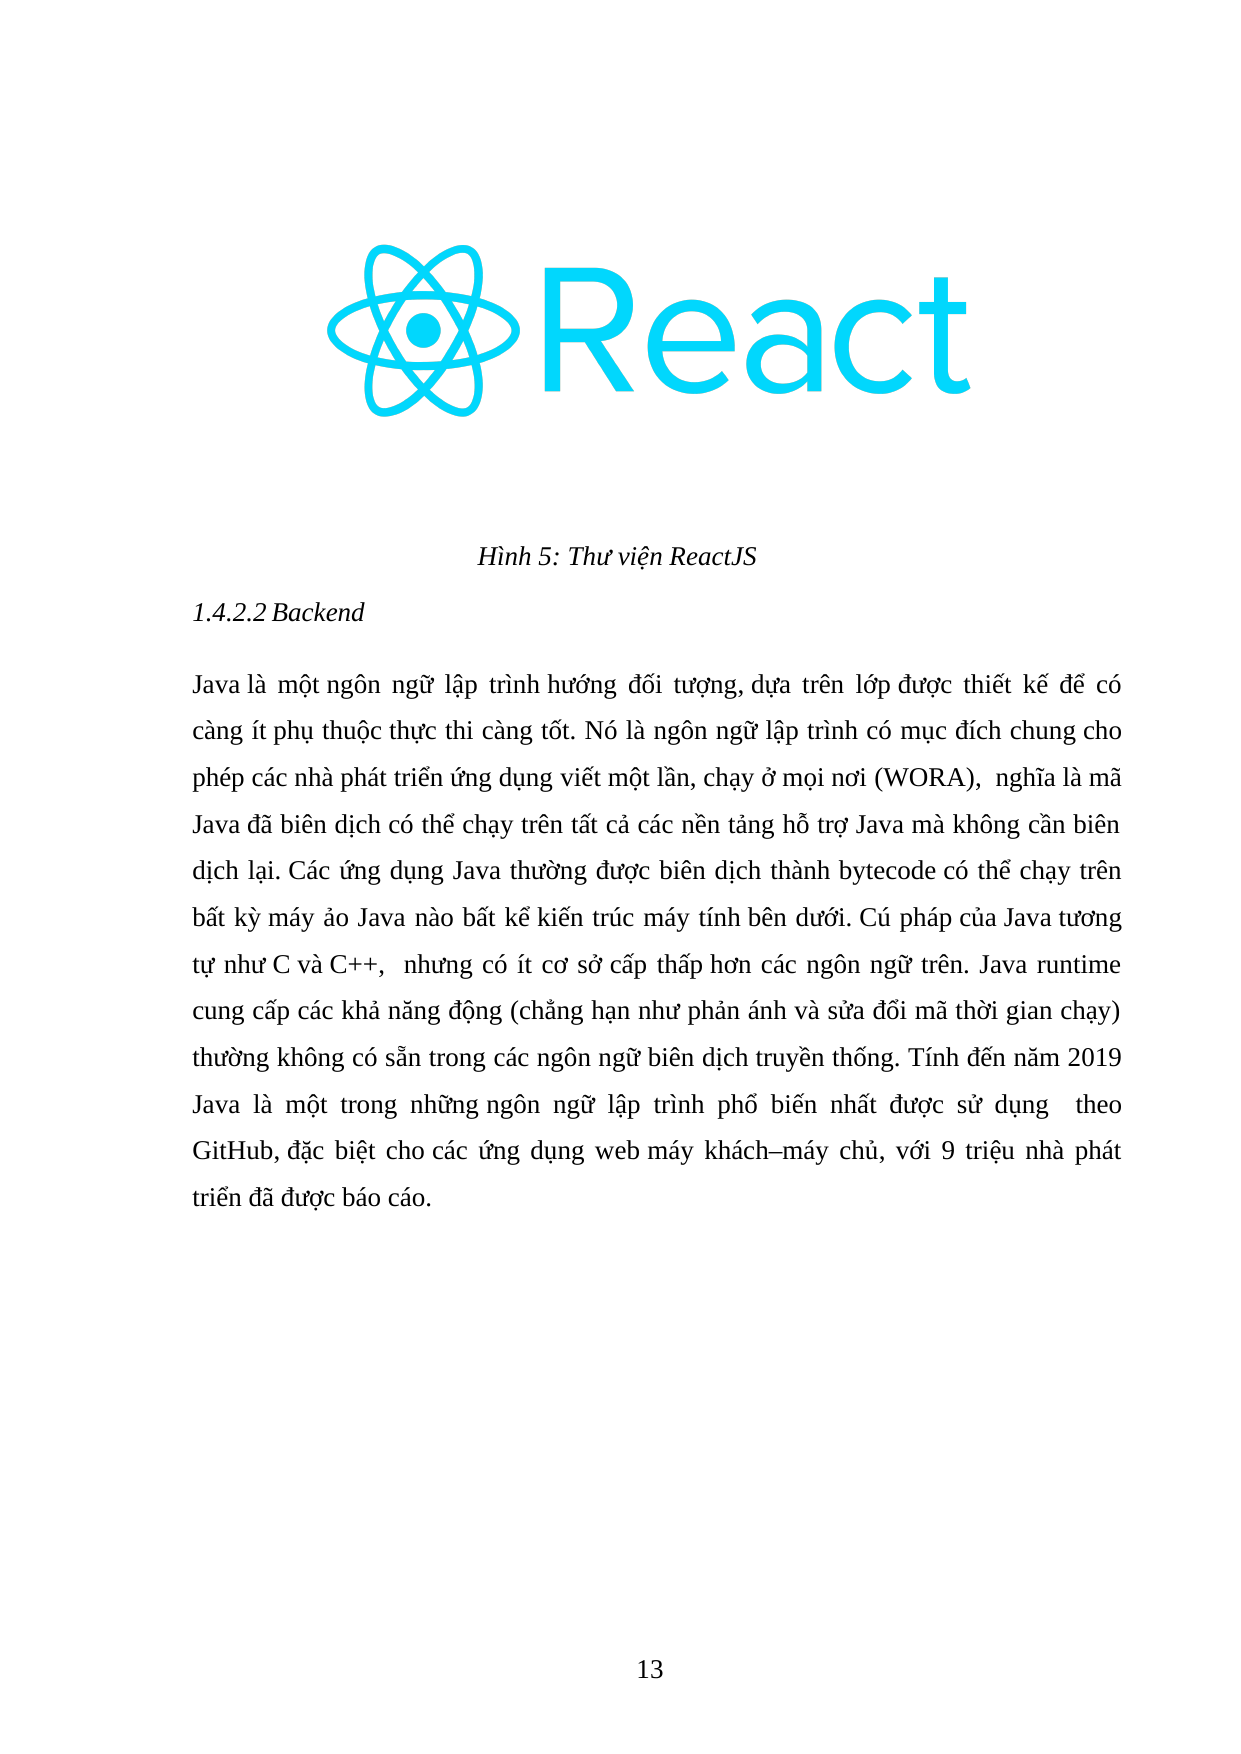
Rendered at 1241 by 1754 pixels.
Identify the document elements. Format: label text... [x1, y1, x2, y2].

picture [323, 147, 976, 515]
text Java là một ngôn ngữ lập trình hướng đối tượng, dựa trên lớp được thiết kế để có càng ít phụ thuộc thực thi càng tốt. Nó là ngôn ngữ lập trình có mục đích chung cho phép các nhà phát triển ứng dụng viết một lần, chạy ở mọi nơi (WORA), nghĩa là mã Java đã biên dịch có thể chạy trên tất cả các nền tảng hỗ trợ Java mà không cần biên dịch lại. Các ứng dụng Java thường được biên dịch thành bytecode có thể chạy trên bất kỳ máy ảo Java nào bất kể kiến trúc máy tính bên dưới. Cú pháp của Java tương tự như C và C++, nhưng có ít cơ sở cấp thấp hơn các ngôn ngữ trên. Java runtime cung cấp các khả năng động (chẳng hạn như phản ánh và sửa đổi mã thời gian chạy) thường không có sẵn trong các ngôn ngữ biên dịch truyền thống. Tính đến năm 2019 Java là một trong những ngôn ngữ lập trình phổ biến nhất được sử dụng theo GitHub, đặc biệt cho các ứng dụng web máy khách–máy chủ, với 9 triệu nhà phát triển đã được báo cáo. [192, 668, 1122, 1212]
subtitle Backend [192, 596, 1122, 627]
title Thư viện ReactJS [477, 539, 1122, 571]
